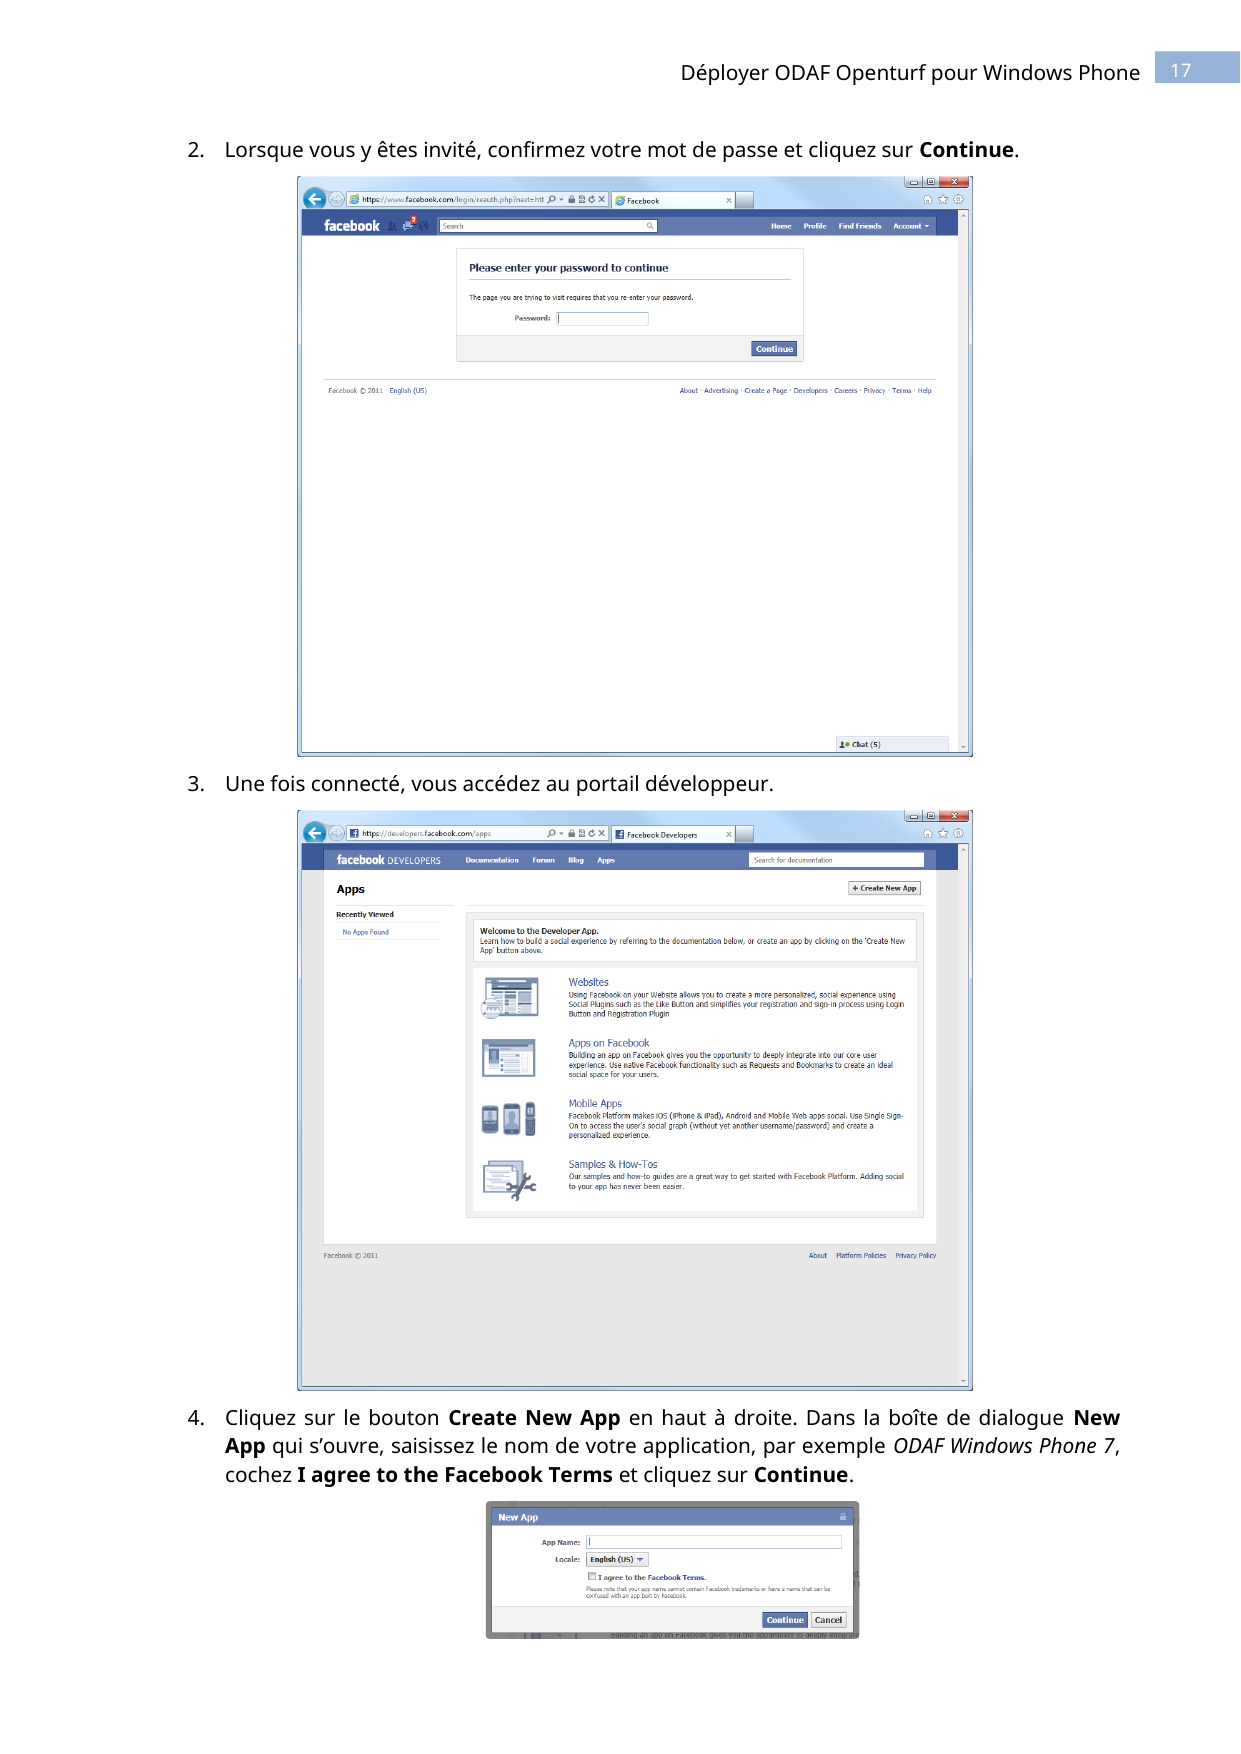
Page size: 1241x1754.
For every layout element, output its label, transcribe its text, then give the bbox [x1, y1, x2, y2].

list Une fois connecté, vous accédez au portail développeur. [187, 769, 1120, 797]
picture [485, 1500, 860, 1639]
list Cliquez sur le bouton Create New App en haut à droite. Dans la boîte de dialogue New App qui s’ouvre, saisissez le nom de votre application, par exemple ODAF Windows Phone 7, cochez I agree to the Facebook Terms et cliquez sur Continue. [187, 1403, 1120, 1488]
picture [297, 176, 973, 757]
list Lorsque vous y êtes invité, confirmez votre mot de passe et cliquez sur Continue. [187, 135, 1120, 163]
picture [297, 810, 973, 1391]
